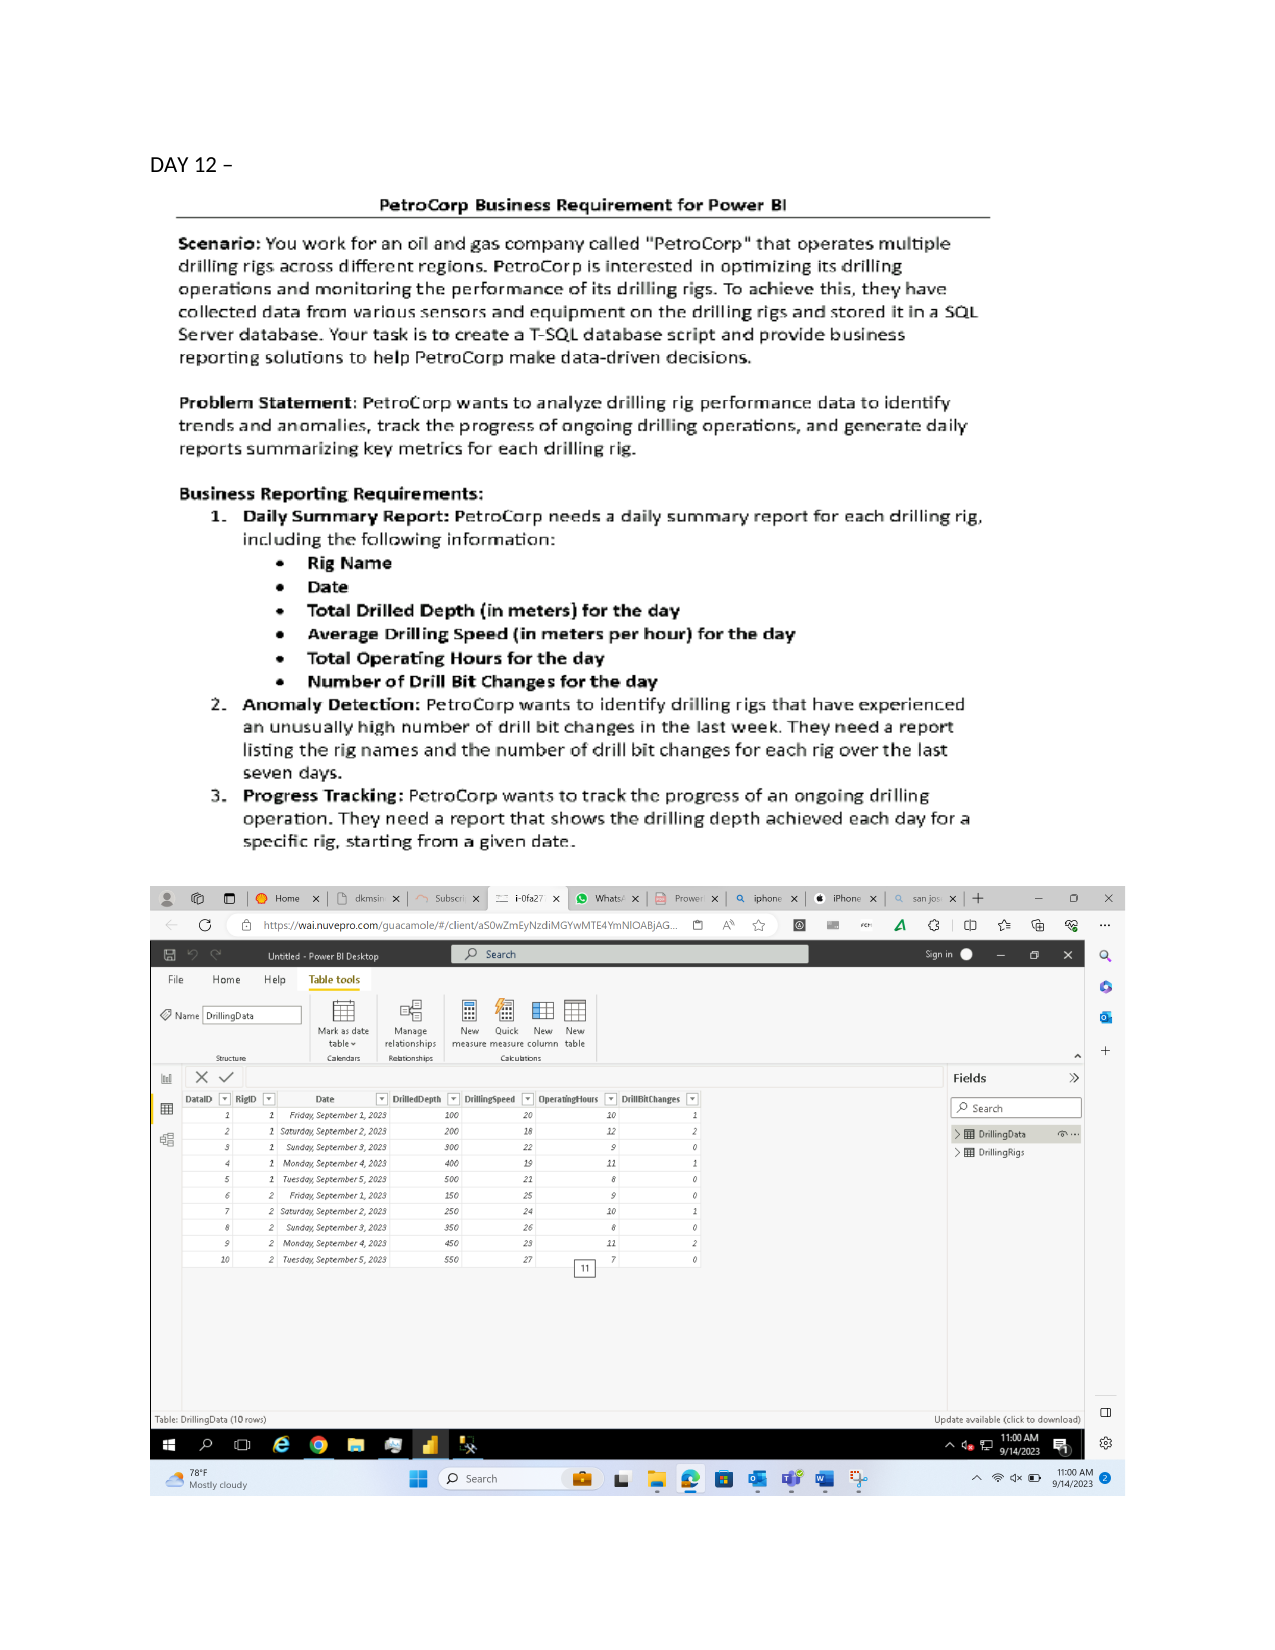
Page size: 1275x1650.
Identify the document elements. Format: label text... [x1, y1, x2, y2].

picture [150, 886, 1125, 1496]
picture [150, 180, 1042, 868]
